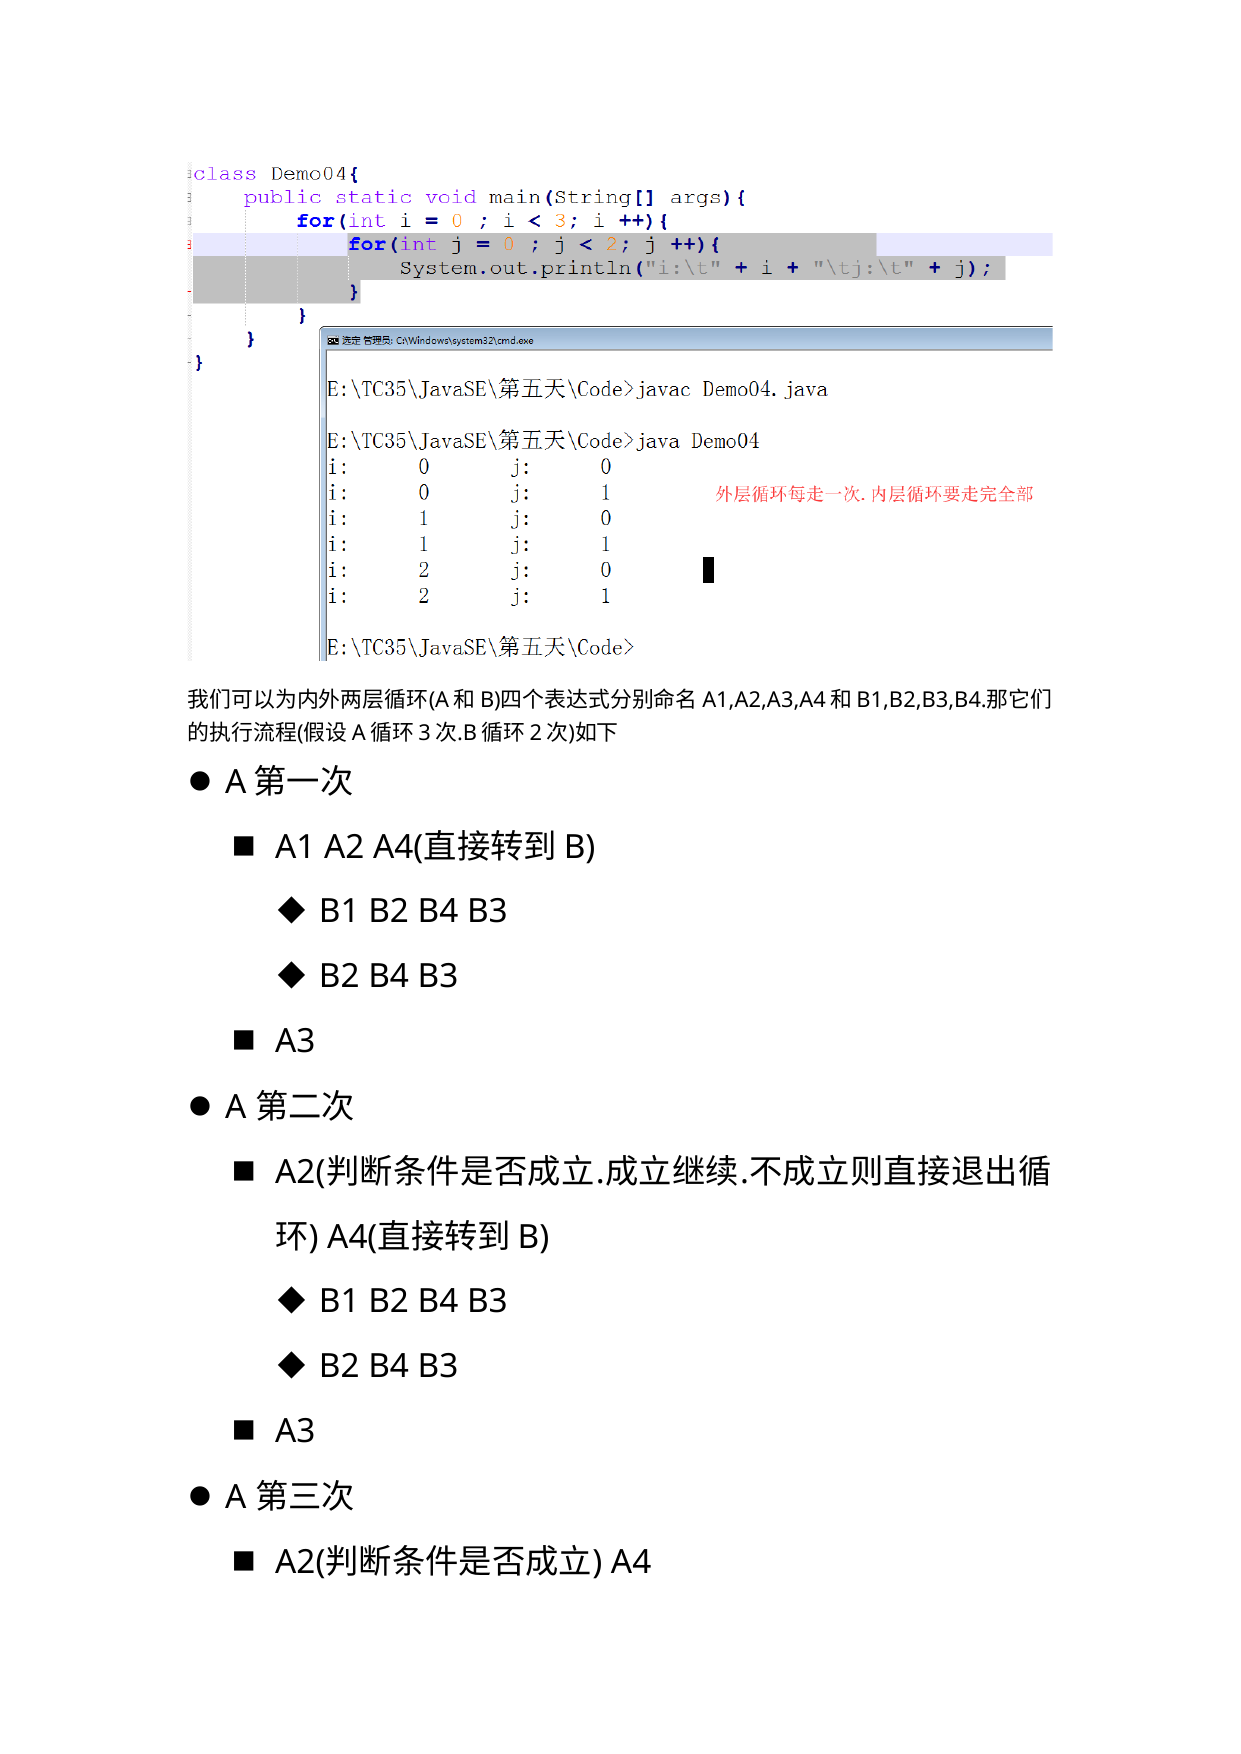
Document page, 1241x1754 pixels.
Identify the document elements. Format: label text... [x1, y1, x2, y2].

list A 第二次 [187, 1072, 1053, 1137]
list B1 B2 B4 B3 [275, 877, 1053, 942]
list A3 [231, 1007, 1053, 1072]
list A2(判断条件是否成立) A4 [231, 1527, 1053, 1592]
list A3 [231, 1397, 1053, 1462]
list A第一次 [187, 747, 1053, 812]
list A1 A2 A4(直接转到B) [231, 812, 1053, 877]
list A 第三次 [187, 1462, 1053, 1527]
list B1 B2 B4 B3 [275, 1267, 1053, 1332]
list A2(判断条件是否成立.成立继续.不成立则直接退出循环) A4(直接转到B) [231, 1137, 1053, 1267]
text 我们可以为内外两层循环(A和B)四个表达式分别命名A1,A2,A3,A4和B1,B2,B3,B4.那它们的执行流程(假设A循环3次.B循环2次)如下 [187, 682, 1053, 747]
list B2 B4 B3 [275, 942, 1053, 1007]
picture [187, 162, 1053, 661]
list B2 B4 B3 [275, 1332, 1053, 1397]
